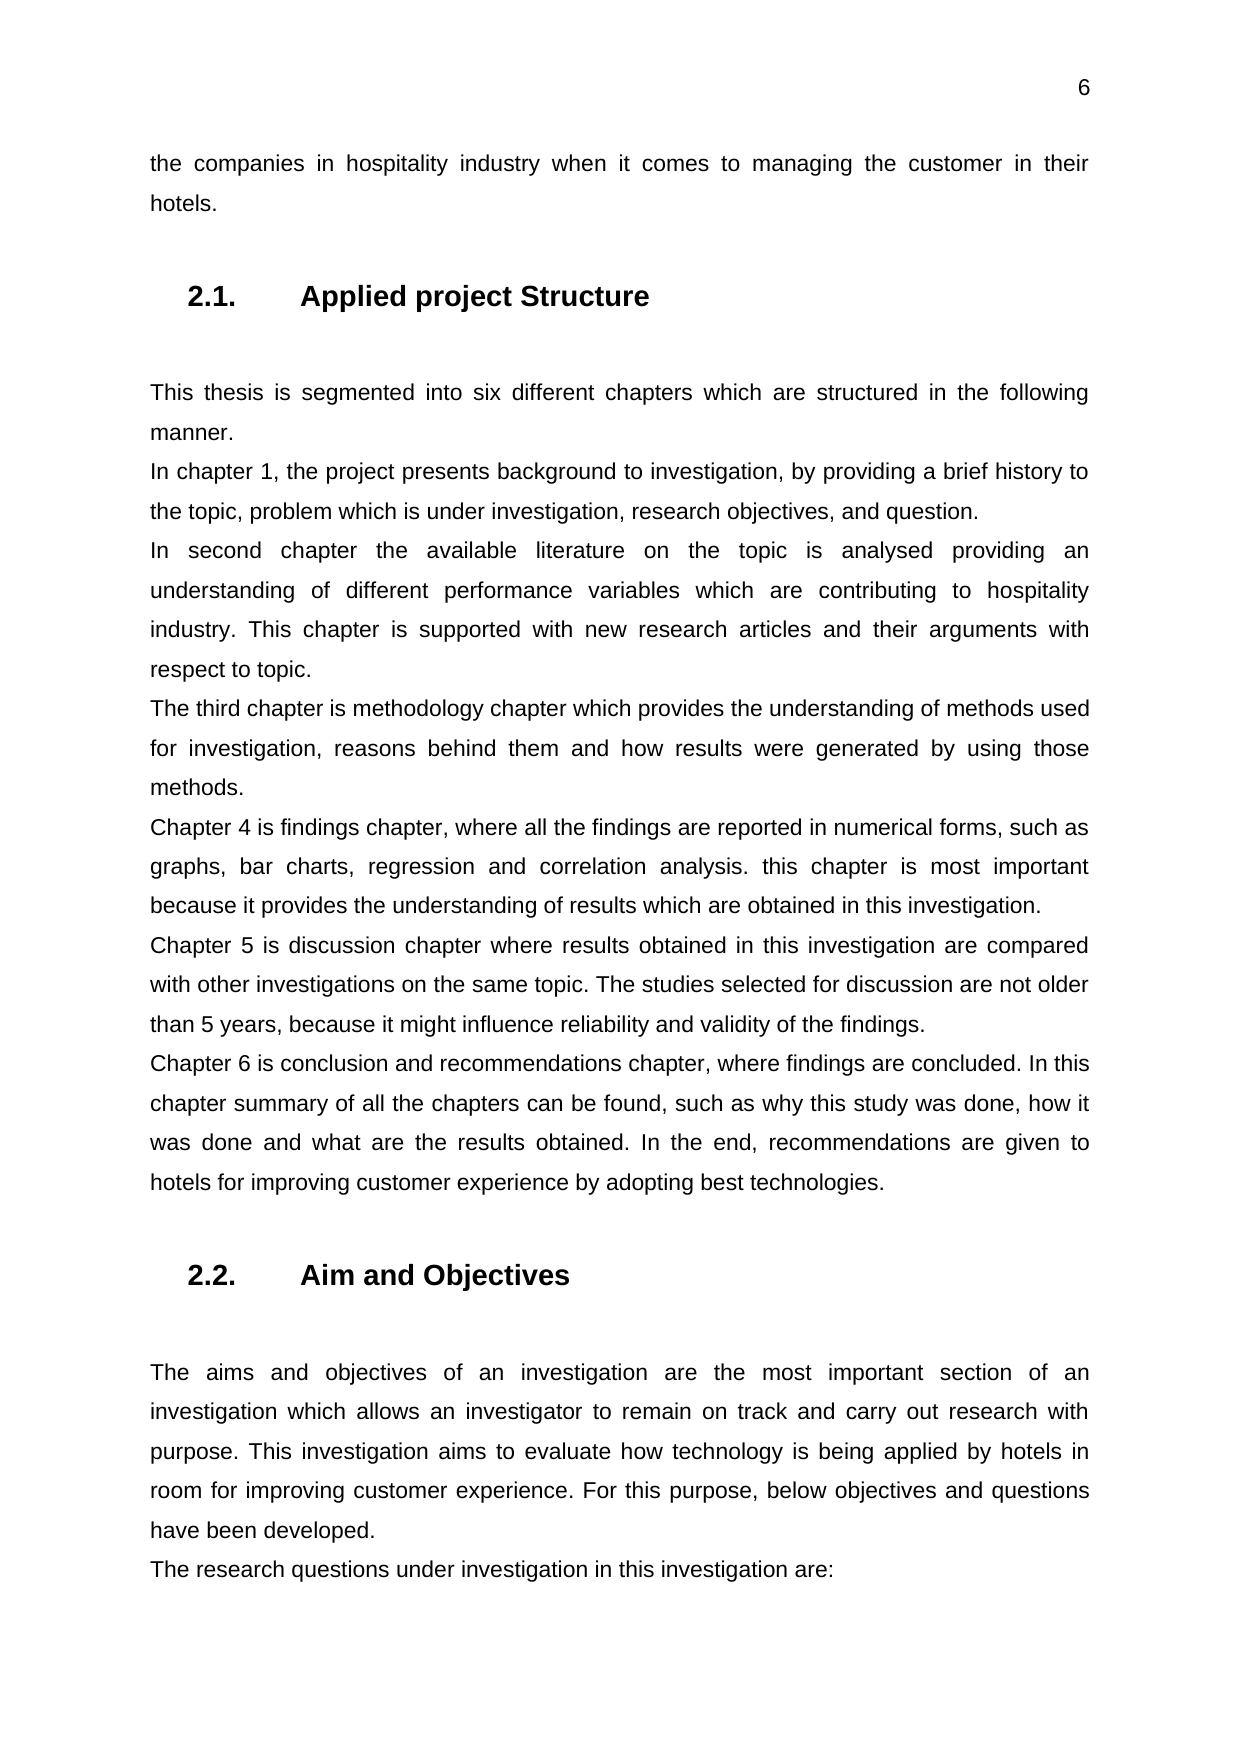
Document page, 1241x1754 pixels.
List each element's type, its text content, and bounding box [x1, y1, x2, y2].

text Chapter 6 is conclusion and recommendations chapter, where findings are concluded. In this chapter summary of all the chapters can be found, such as why this study was done, how it was done and what are the results obtained. In the end, recommendations are given to hotels for improving customer experience by adopting best technologies. [150, 1050, 1090, 1195]
text This thesis is segmented into six different chapters which are structured in the following manner. [150, 379, 1090, 445]
subtitle Applied project Structure [187, 279, 1090, 312]
subtitle Aim and Objectives [187, 1258, 1090, 1292]
text The research questions under investigation in this investigation are: [150, 1556, 1090, 1582]
text In second chapter the available literature on the topic is analysed providing an understanding of different performance variables which are contributing to hospitality industry. This chapter is supported with new research articles and their arguments with respect to topic. [150, 537, 1090, 682]
text The aims and objectives of an investigation are the most important section of an investigation which allows an investigator to remain on track and carry out research with purpose. This investigation aims to evaluate how technology is being applied by hotels in room for improving customer experience. For this purpose, below objectives and questions have been developed. [150, 1359, 1090, 1543]
text The third chapter is methodology chapter which provides the understanding of methods used for investigation, reasons behind them and how results were generated by using those methods. [150, 695, 1090, 800]
text Chapter 4 is findings chapter, where all the findings are reported in numerical forms, such as graphs, bar charts, regression and correlation analysis. this chapter is most important because it provides the understanding of results which are obtained in this investigation. [150, 813, 1090, 919]
text Chapter 5 is discussion chapter where results obtained in this investigation are compared with other investigations on the same topic. The studies selected for discussion are not older than 5 years, because it might influence reliability and validity of the findings. [150, 932, 1090, 1037]
text In chapter 1, the project presents background to investigation, by providing a brief history to the topic, problem which is under investigation, research objectives, and question. [150, 458, 1090, 524]
